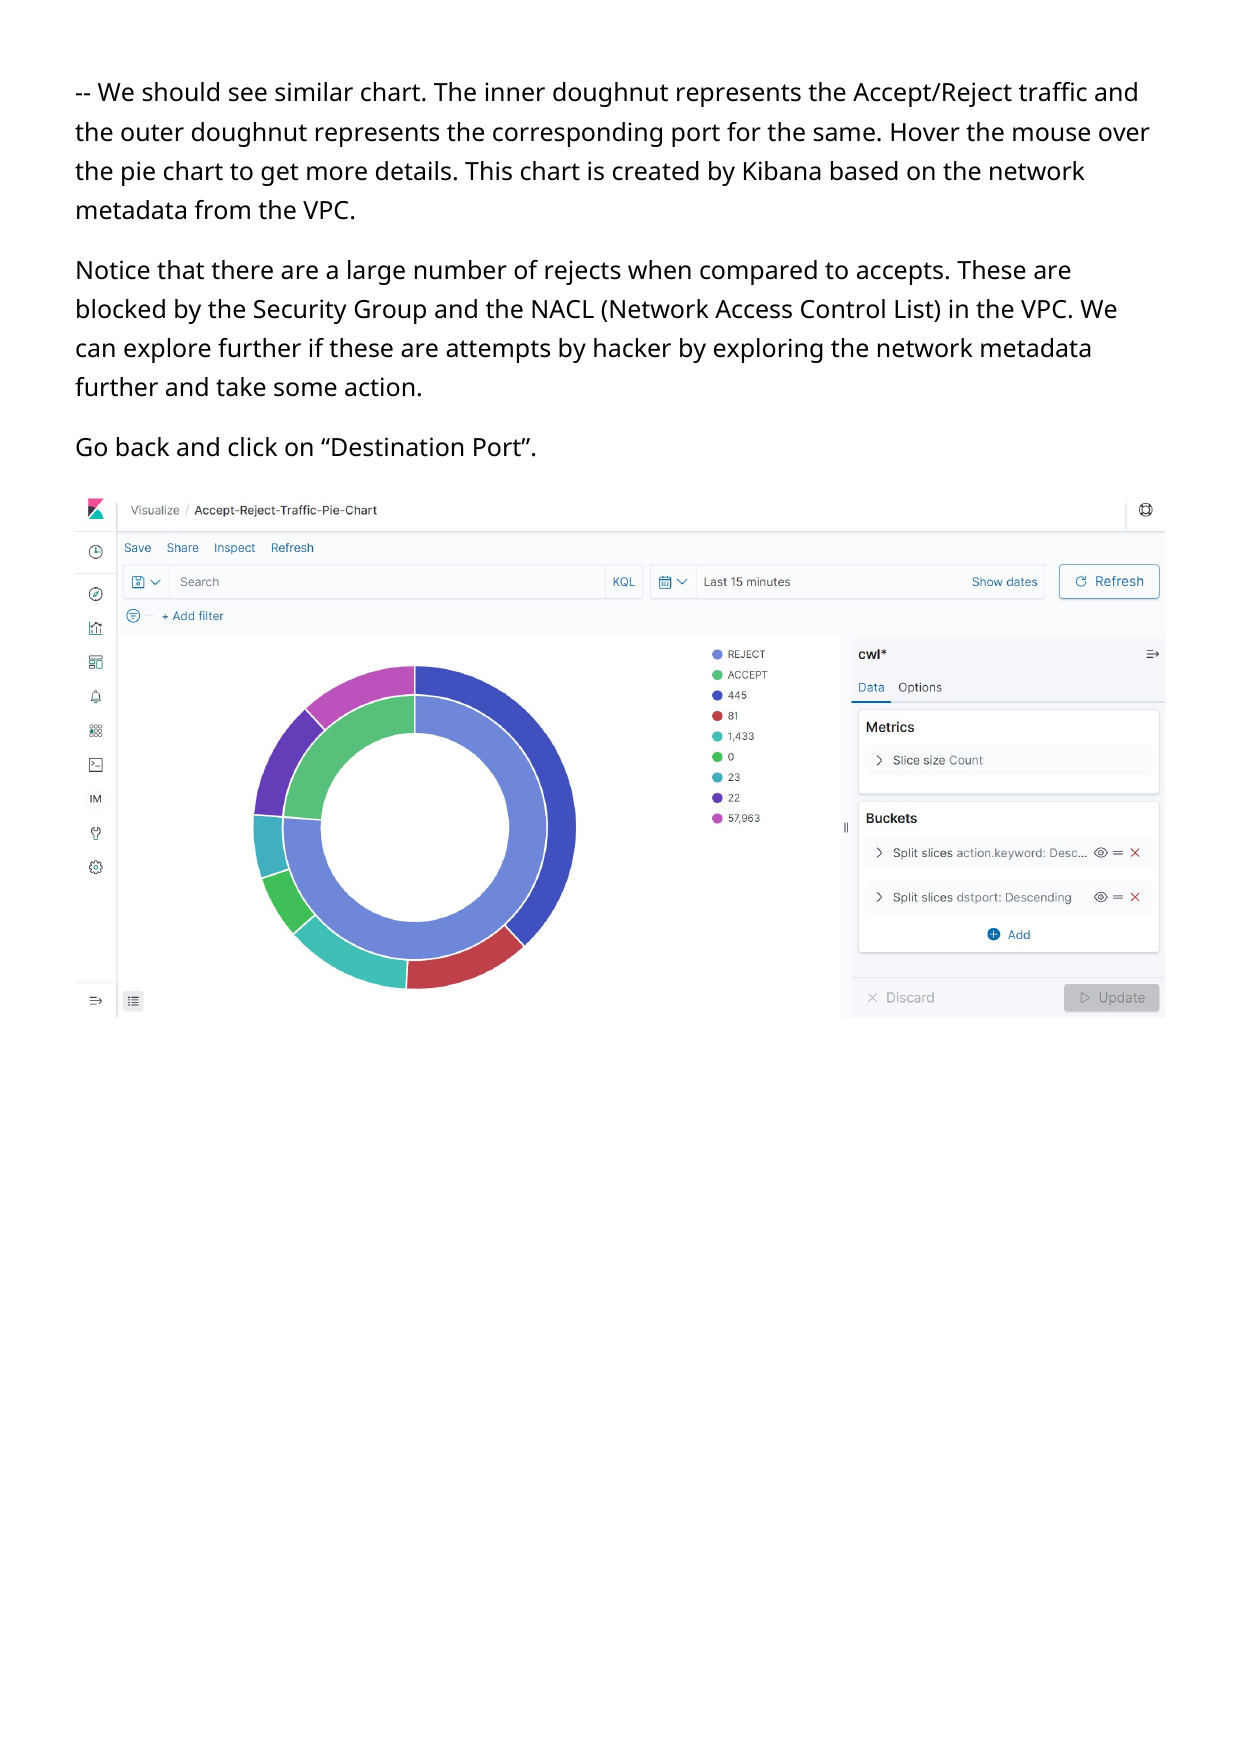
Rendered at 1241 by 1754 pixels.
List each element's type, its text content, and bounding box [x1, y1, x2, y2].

text -- We should see similar chart. The inner doughnut represents the Accept/Reject traffic and the outer doughnut represents the corresponding port for the same. Hover the mouse over the pie chart to get more details. This chart is created by Kibana based on the network metadata from the VPC. [75, 75, 1165, 227]
picture [75, 490, 1166, 1018]
text Notice that there are a large number of rejects when compared to accepts. These are blocked by the Security Group and the NACL (Network Access Control List) in the VPC. We can explore further if these are attempts by hacker by exploring the network metadata further and take some action. [75, 252, 1165, 404]
text Go back and click on “Destination Port”. [75, 430, 1165, 464]
